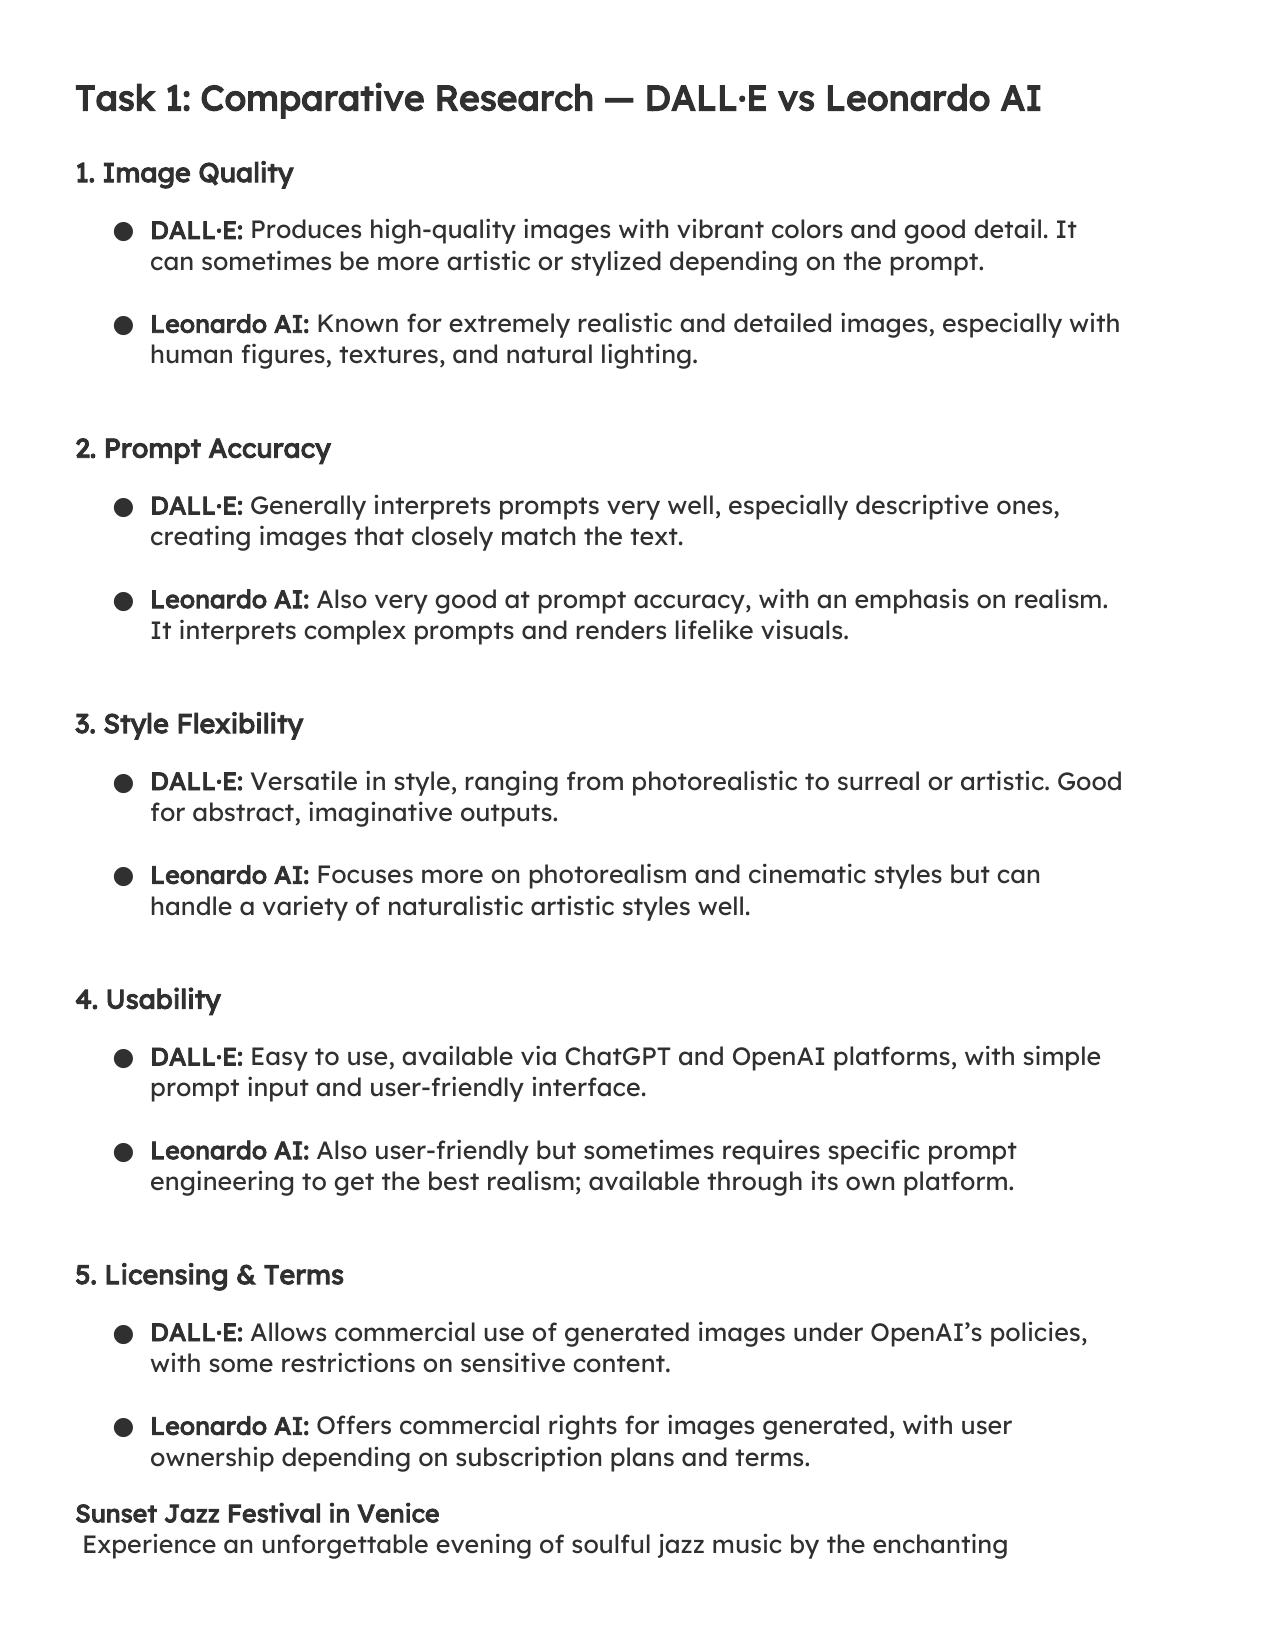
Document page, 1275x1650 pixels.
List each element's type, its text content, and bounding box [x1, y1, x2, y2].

list DALL·E: Allows commercial use of generated images under OpenAI’s policies, with some restrictions on sensitive content. [112, 1316, 1125, 1410]
subtitle 3. Style Flexibility [75, 706, 1125, 740]
subtitle 5. Licensing & Terms [75, 1257, 1125, 1291]
list Leonardo AI: Known for extremely realistic and detailed images, especially with human figures, textures, and natural lighting. [112, 308, 1125, 401]
subtitle 1. Image Quality [75, 155, 1125, 189]
list Leonardo AI: Also very good at prompt accuracy, with an emphasis on realism. It interprets complex prompts and renders lifelike visuals. [112, 583, 1125, 677]
list Leonardo AI: Offers commercial rights for images generated, with user ownership depending on subscription plans and terms. [112, 1410, 1125, 1472]
list Leonardo AI: Also user-friendly but sometimes requires specific prompt engineering to get the best realism; available through its own platform. [112, 1134, 1125, 1228]
list DALL·E: Easy to use, available via ChatGPT and OpenAI platforms, with simple prompt input and user-friendly interface. [112, 1040, 1125, 1134]
subtitle 2. Prompt Accuracy [75, 431, 1125, 464]
subtitle Task 1: Comparative Research — DALL·E vs Leonardo AI [75, 75, 1125, 119]
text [75, 1497, 1125, 1560]
list DALL·E: Versatile in style, ranging from photorealistic to surreal or artistic. Good for abstract, imaginative outputs. [112, 765, 1125, 859]
list DALL·E: Produces high-quality images with vibrant colors and good detail. It can sometimes be more artistic or stylized depending on the prompt. [112, 214, 1125, 308]
subtitle 4. Usability [75, 982, 1125, 1015]
list DALL·E: Generally interprets prompts very well, especially descriptive ones, creating images that closely match the text. [112, 489, 1125, 583]
list Leonardo AI: Focuses more on photorealism and cinematic styles but can handle a variety of naturalistic artistic styles well. [112, 859, 1125, 952]
